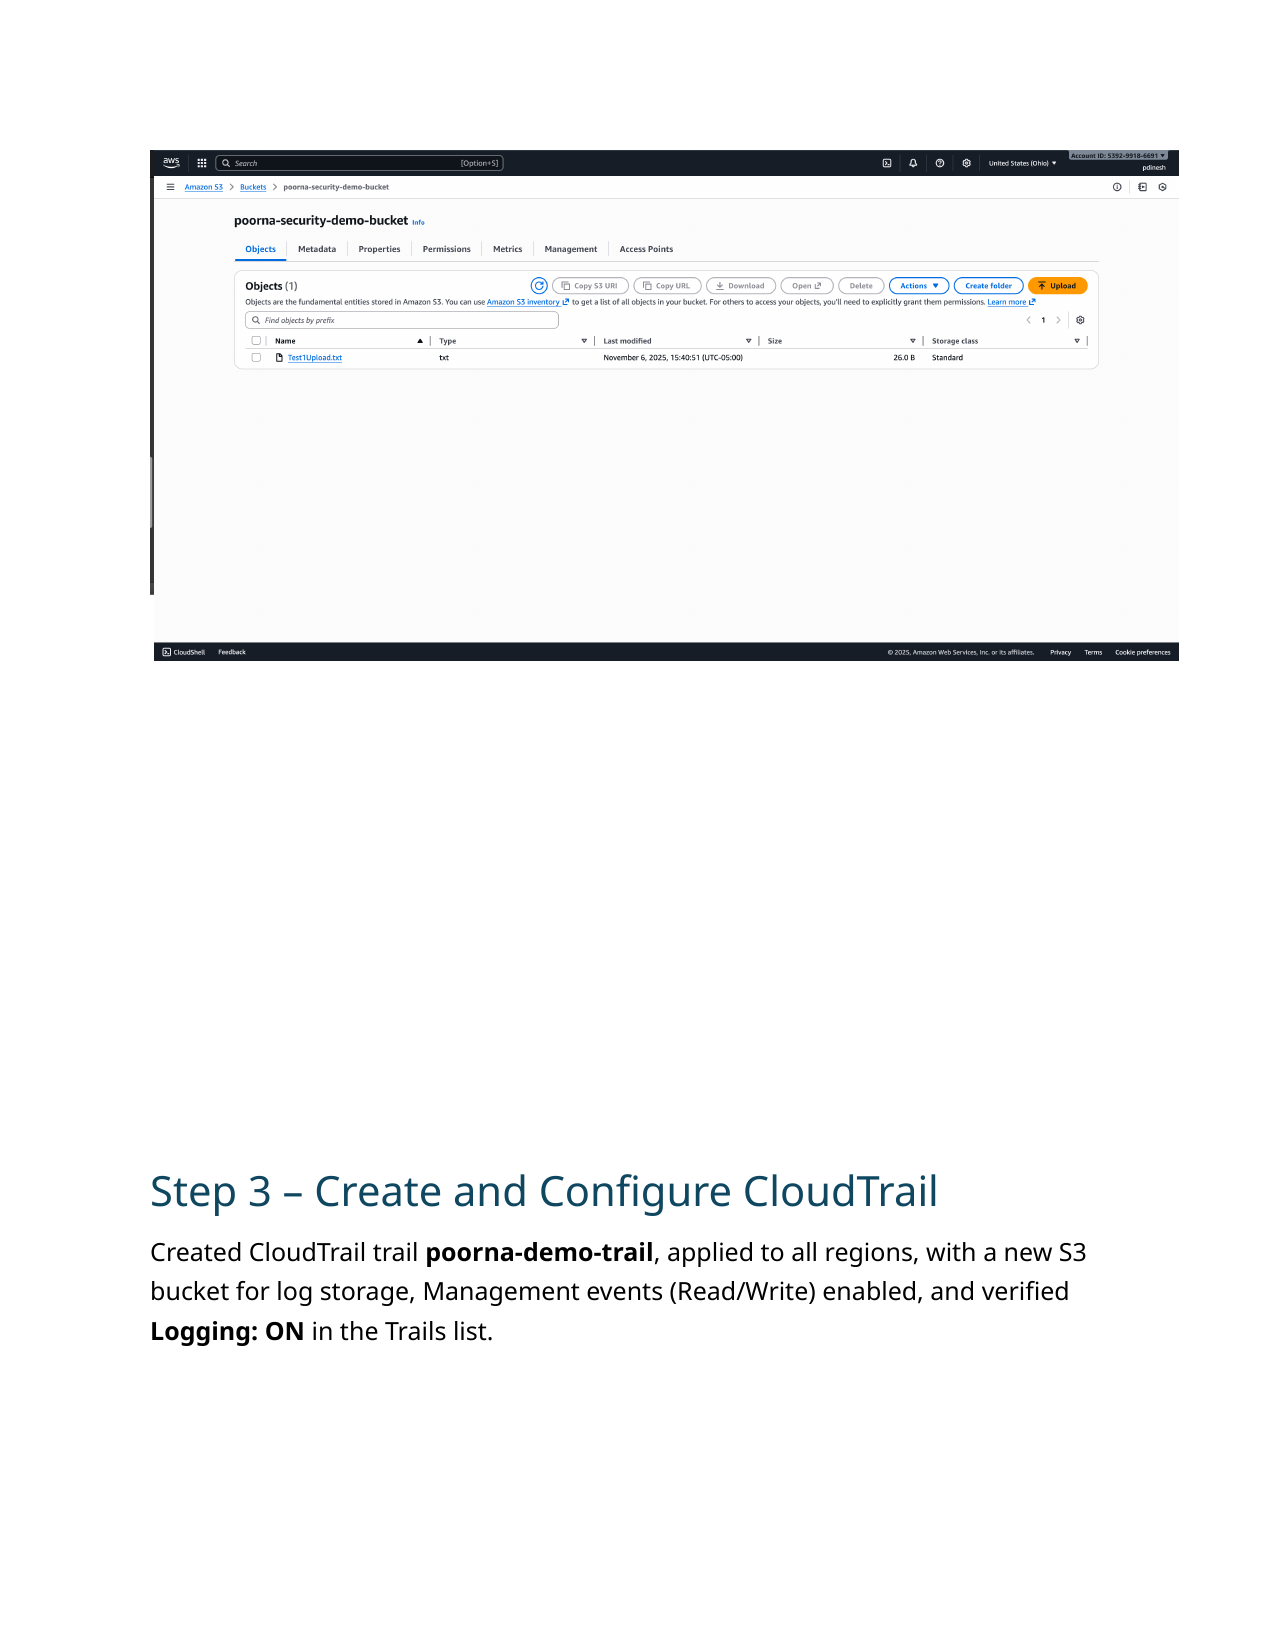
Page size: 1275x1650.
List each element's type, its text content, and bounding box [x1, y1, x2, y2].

subtitle Step 3 – Create and Configure CloudTrail [150, 1161, 1125, 1218]
picture [150, 150, 1179, 661]
text Created CloudTrail trail poorna-demo-trail, applied to all regions, with a new S3 bucket for log storage, Management events (Read/Write) enabled, and verified Logging: ON in the Trails list. [150, 1235, 1125, 1347]
